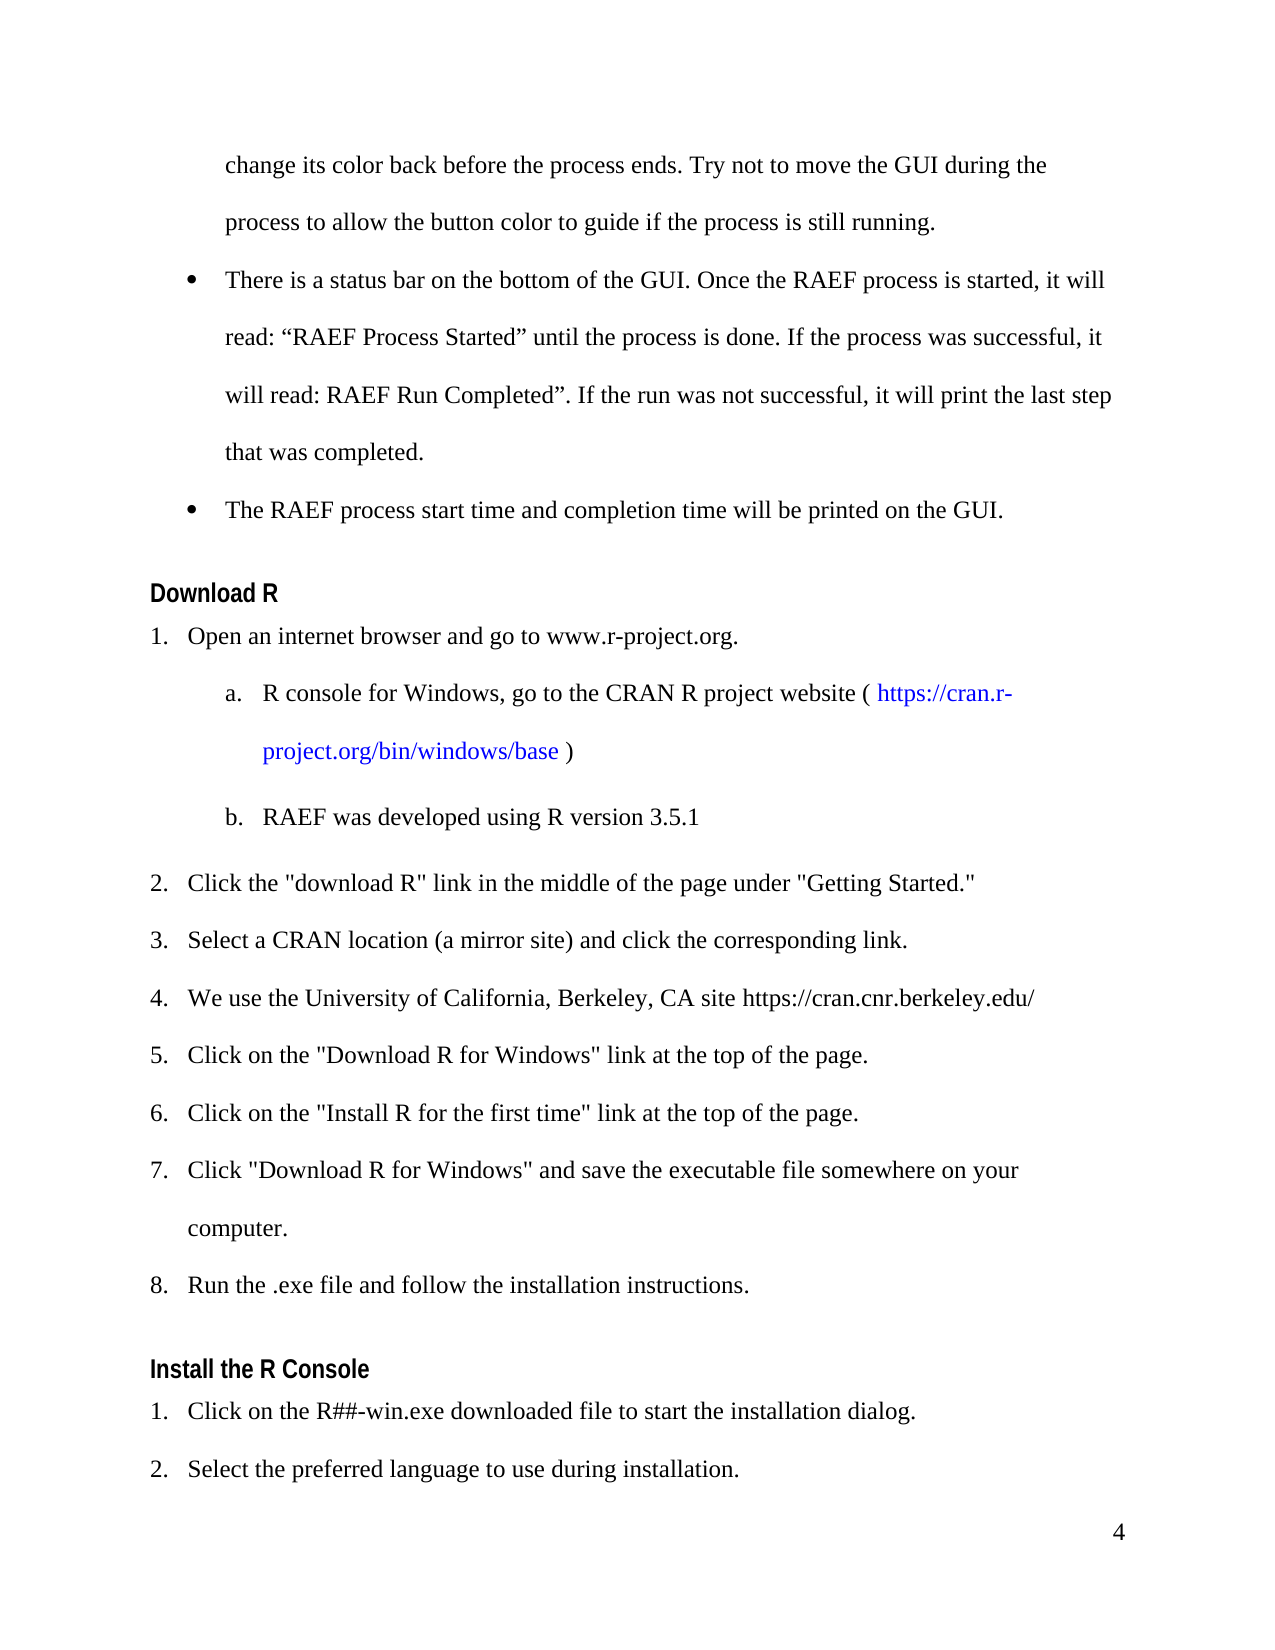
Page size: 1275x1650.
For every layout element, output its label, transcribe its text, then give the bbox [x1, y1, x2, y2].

list Select the preferred language to use during installation. [150, 1454, 1125, 1482]
list Select a CRAN location (a mirror site) and click the corresponding link. [150, 925, 1125, 954]
list Click on the "Install R for the first time" link at the top of the page. [150, 1098, 1125, 1126]
subtitle Download R [150, 577, 1125, 608]
list We use the University of California, Berkeley, CA site https://cran.cnr.berkeley.edu/ [150, 983, 1125, 1011]
list Click the "download R" link in the middle of the page under "Getting Started." [150, 868, 1125, 896]
list R console for Windows, go to the CRAN R project website ( https://cran.r-project.org/bin/windows/base ) [225, 678, 1125, 765]
list RAEF was developed using R version 3.5.1 [225, 802, 1125, 831]
list There is a status bar on the bottom of the GUI. Once the RAEF process is started, it will read: “RAEF Process Started” until the process is done. If the process was successful, it will read: RAEF Run Completed”. If the run was not successful, it will print the last step that was completed. [187, 265, 1125, 466]
subtitle Install the R Console [150, 1353, 1125, 1384]
list Click on the "Download R for Windows" link at the top of the page. [150, 1040, 1125, 1069]
list Click on the R##-win.exe downloaded file to start the installation dialog. [150, 1396, 1125, 1425]
list Run the .exe file and follow the installation instructions. [150, 1270, 1125, 1299]
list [187, 150, 1125, 236]
list Click "Download R for Windows" and save the executable file somewhere on your computer. [150, 1155, 1125, 1241]
list Open an internet browser and go to www.r-project.org. [150, 621, 1125, 650]
list The RAEF process start time and completion time will be printed on the GUI. [187, 495, 1125, 524]
